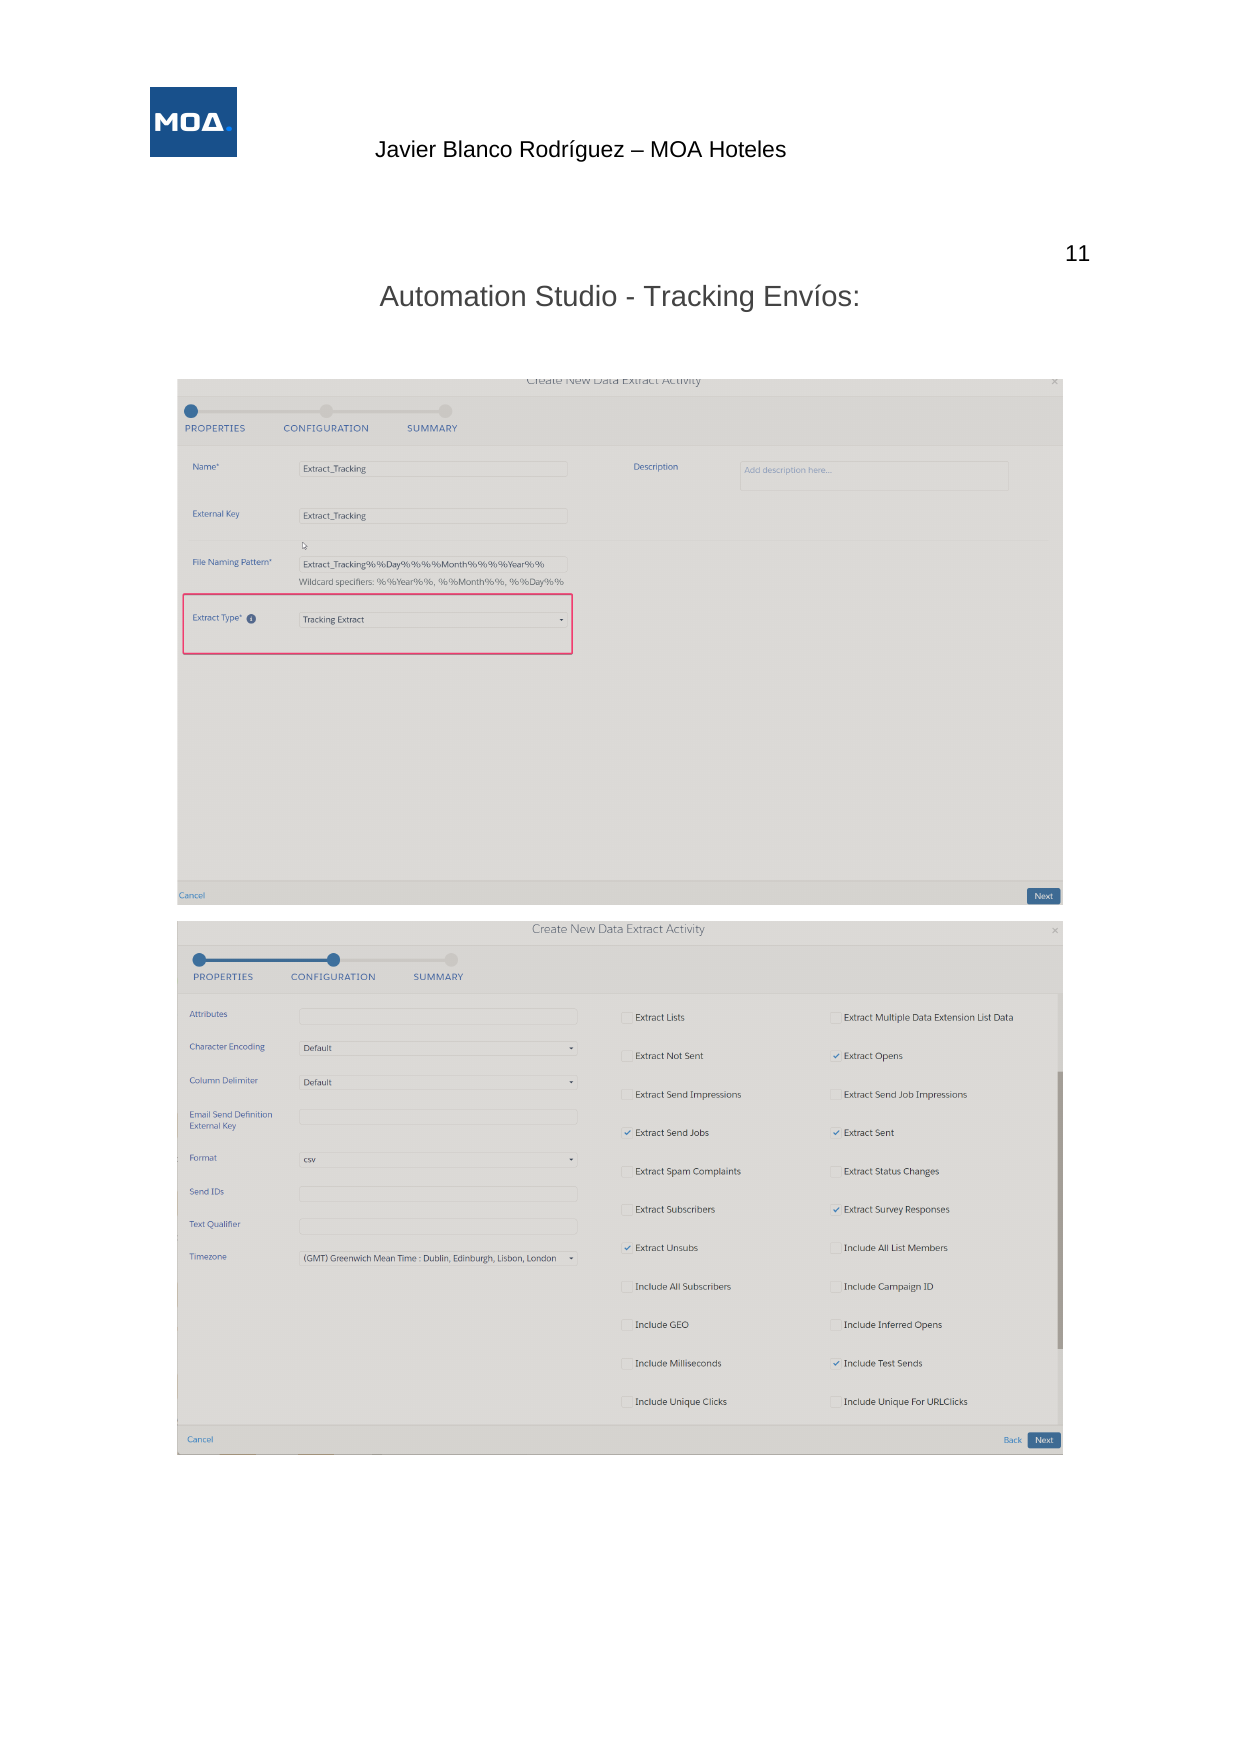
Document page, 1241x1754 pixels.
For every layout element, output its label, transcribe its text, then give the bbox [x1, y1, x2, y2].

picture [177, 921, 1063, 1455]
picture [150, 87, 237, 157]
picture [177, 379, 1063, 905]
